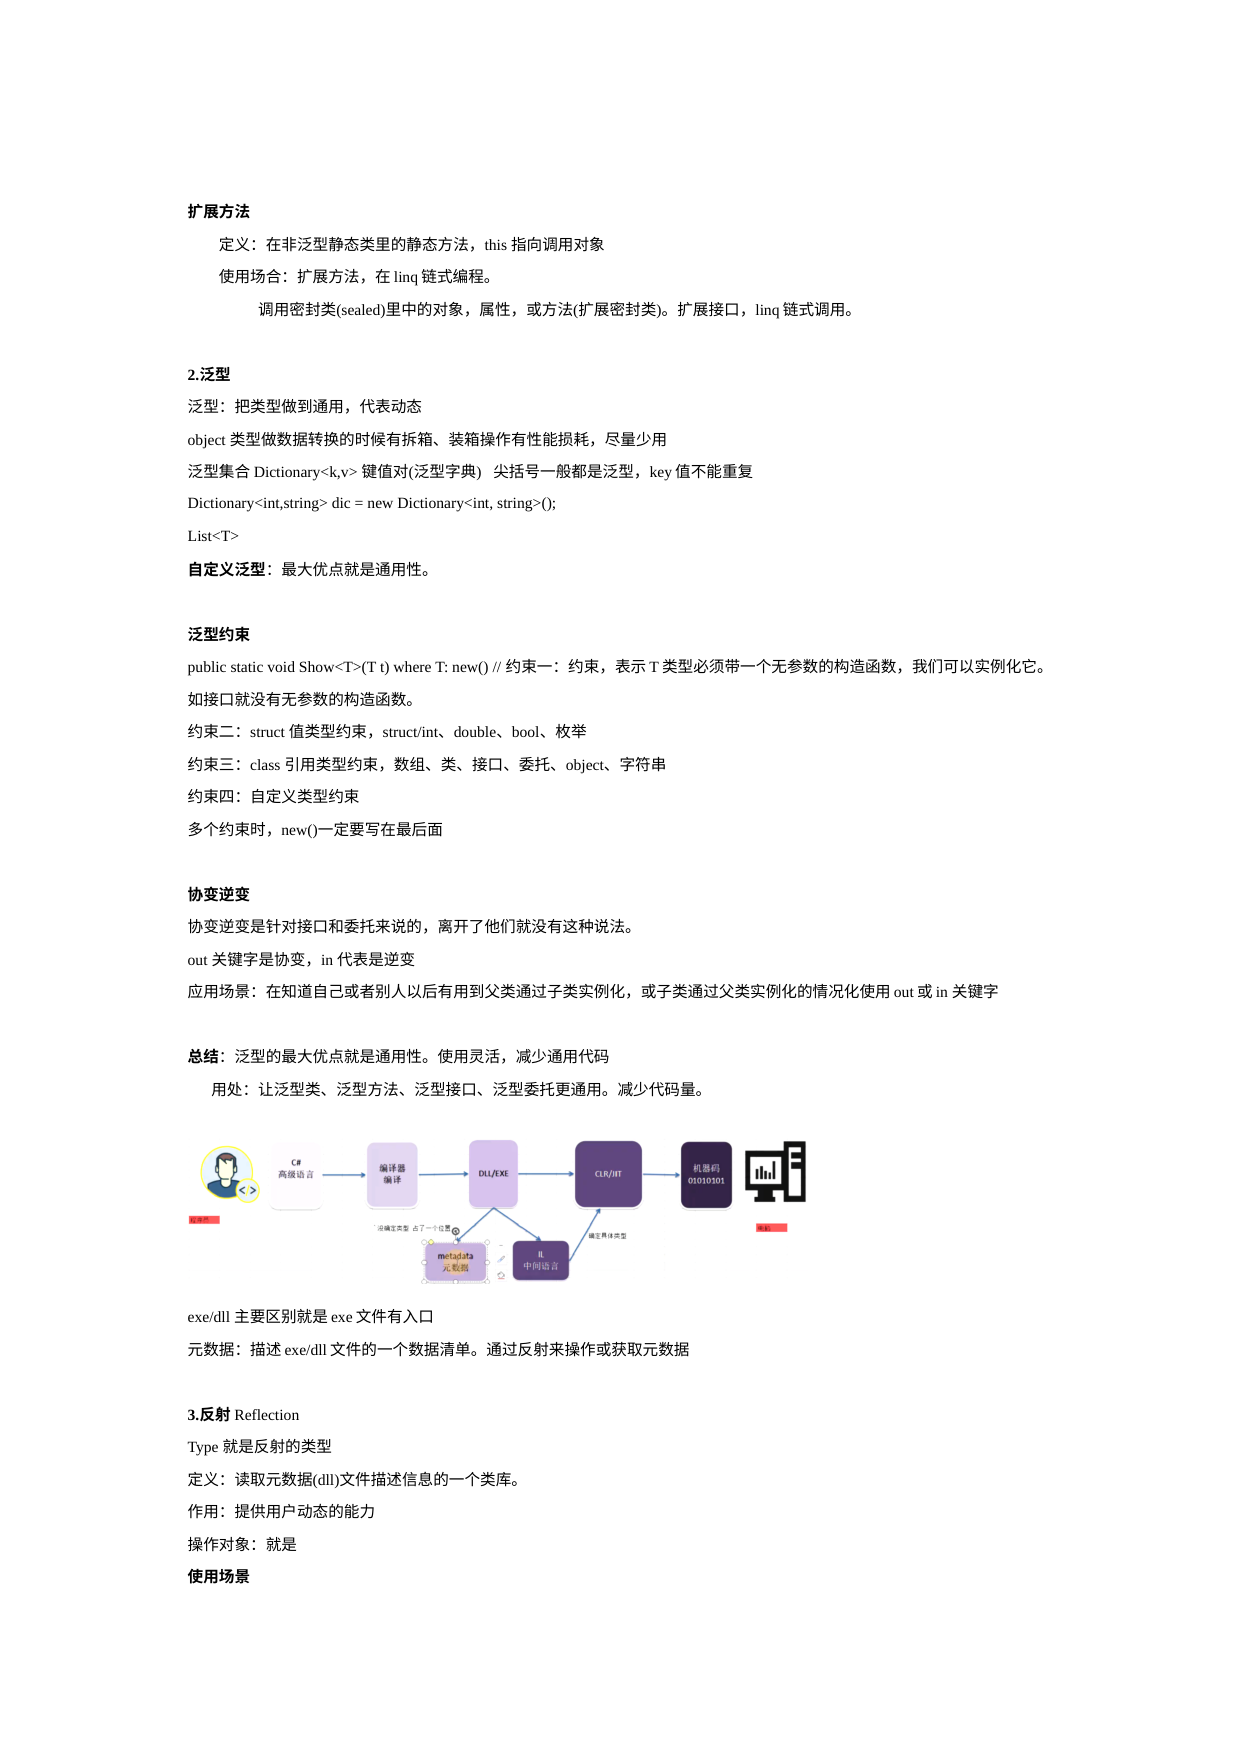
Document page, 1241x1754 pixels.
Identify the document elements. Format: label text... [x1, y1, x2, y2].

text 协变逆变 [187, 877, 1053, 909]
text 定义：在非泛型静态类里的静态方法，this 指向调用对象 [187, 227, 1053, 259]
text 扩展方法 [187, 194, 1053, 227]
text 作用：提供用户动态的能力 [187, 1494, 1053, 1527]
text object 类型做数据转换的时候有拆箱、装箱操作有性能损耗，尽量少用 [187, 422, 1053, 454]
text 总结：泛型的最大优点就是通用性。使用灵活，减少通用代码 [187, 1039, 1053, 1072]
text 使用场合：扩展方法，在linq链式编程。 [187, 259, 1053, 292]
text 如接口就没有无参数的构造函数。 [187, 682, 1053, 714]
text public static void Show<T>(T t) where T: new() // 约束一：约束，表示T类型必须带一个无参数的构造函数，我们可以实例化它。 [187, 649, 1053, 682]
text List<T> [187, 519, 1053, 552]
text 3.反射 Reflection [187, 1397, 1053, 1429]
text 调用密封类(sealed)里中的对象，属性，或方法(扩展密封类)。扩展接口，linq链式调用。 [187, 292, 1053, 324]
text exe/dll 主要区别就是exe文件有入口 [187, 1299, 1053, 1332]
text 多个约束时，new()一定要写在最后面 [187, 812, 1053, 844]
text 用处：让泛型类、泛型方法、泛型接口、泛型委托更通用。减少代码量。 [187, 1072, 1053, 1104]
text Type 就是反射的类型 [187, 1429, 1053, 1462]
text 协变逆变是针对接口和委托来说的，离开了他们就没有这种说法。 [187, 909, 1053, 942]
text 自定义泛型：最大优点就是通用性。 [187, 552, 1053, 584]
picture [187, 1137, 808, 1284]
text 约束三：class 引用类型约束，数组、类、接口、委托、object、字符串 [187, 747, 1053, 779]
text 约束四：自定义类型约束 [187, 779, 1053, 812]
text 约束二：struct 值类型约束，struct/int、double、bool、枚举 [187, 714, 1053, 747]
text 泛型：把类型做到通用，代表动态 [187, 389, 1053, 422]
text Dictionary<int,string> dic = new Dictionary<int, string>(); [187, 487, 1053, 519]
text 使用场景 [187, 1559, 1053, 1592]
text 操作对象：就是 [187, 1527, 1053, 1559]
text out 关键字是协变，in 代表是逆变 [187, 942, 1053, 974]
text 应用场景：在知道自己或者别人以后有用到父类通过子类实例化，或子类通过父类实例化的情况化使用out或in 关键字 [187, 974, 1053, 1007]
text 泛型约束 [187, 617, 1053, 649]
text 定义：读取元数据(dll)文件描述信息的一个类库。 [187, 1462, 1053, 1494]
text 2.泛型 [187, 357, 1053, 389]
text 元数据：描述exe/dll文件的一个数据清单。通过反射来操作或获取元数据 [187, 1332, 1053, 1364]
text 泛型集合 Dictionary<k,v> 键值对(泛型字典) 尖括号一般都是泛型，key值不能重复 [187, 454, 1053, 487]
